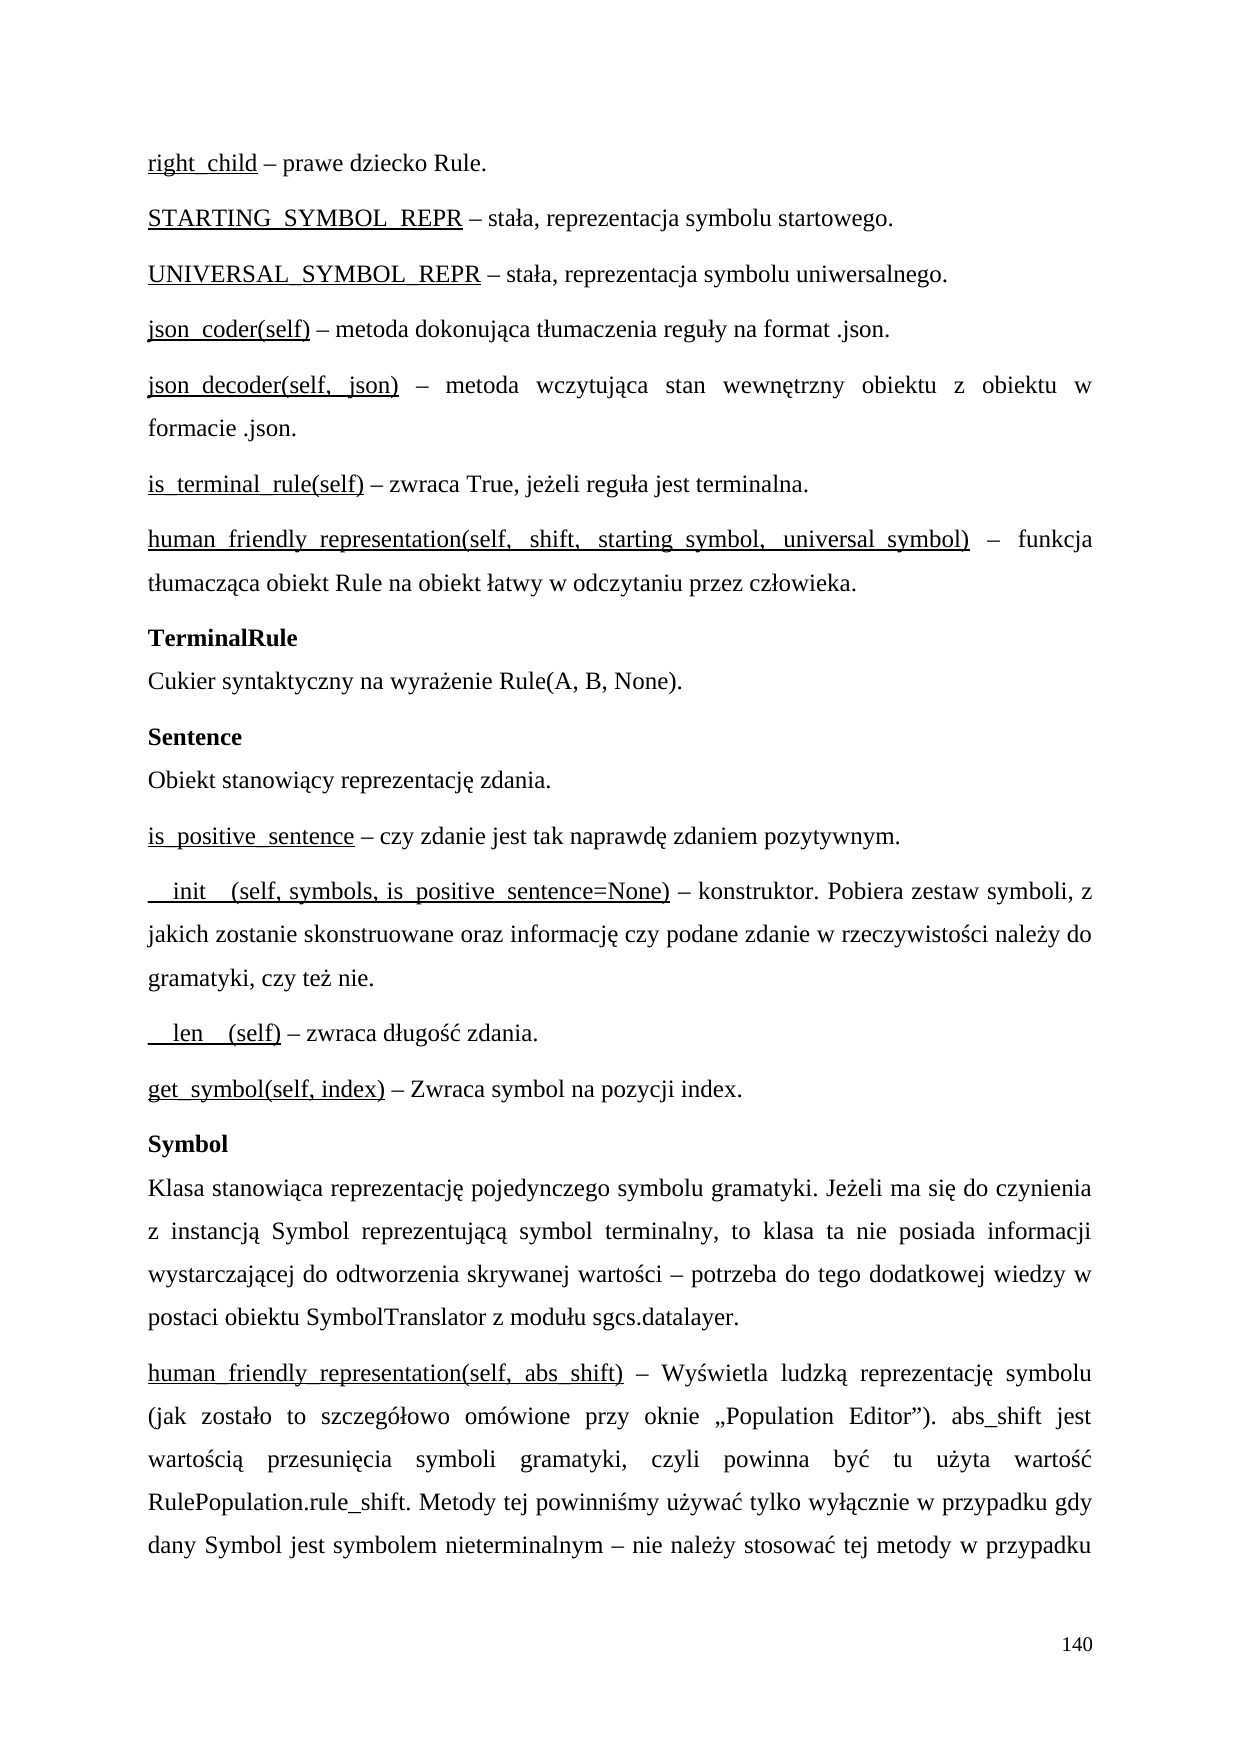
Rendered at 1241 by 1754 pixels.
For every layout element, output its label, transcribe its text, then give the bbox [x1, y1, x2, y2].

text STARTING_SYMBOL_REPR – stała, reprezentacja symbolu startowego. [148, 203, 1093, 232]
text Cukier syntaktyczny na wyrażenie Rule(A, B, None). [148, 666, 1093, 695]
text UNIVERSAL_SYMBOL_REPR – stała, reprezentacja symbolu uniwersalnego. [148, 259, 1093, 288]
text Symbol [148, 1129, 1093, 1158]
text TerminalRule [148, 623, 1093, 652]
text __len__(self) – zwraca długość zdania. [148, 1018, 1093, 1047]
text human_friendly_representation(self, shift, starting_symbol, universal_symbol) – funkcja tłumacząca obiekt Rule na obiekt łatwy w odczytaniu przez człowieka. [148, 524, 1093, 596]
text right_child – prawe dziecko Rule. [148, 148, 1093, 176]
text get_symbol(self, index) – Zwraca symbol na pozycji index. [148, 1074, 1093, 1103]
text json_decoder(self, json) – metoda wczytująca stan wewnętrzny obiektu z obiektu w formacie .json. [148, 370, 1093, 442]
text json_coder(self) – metoda dokonująca tłumaczenia reguły na format .json. [148, 314, 1093, 343]
text Klasa stanowiąca reprezentację pojedynczego symbolu gramatyki. Jeżeli ma się do czynienia z instancją Symbol reprezentującą symbol terminalny, to klasa ta nie posiada informacji wystarczającej do odtworzenia skrywanej wartości – potrzeba do tego dodatkowej wiedzy w postaci obiektu SymbolTranslator z modułu sgcs.datalayer. [148, 1173, 1093, 1331]
text Sentence [148, 722, 1093, 751]
text is_terminal_rule(self) – zwraca True, jeżeli reguła jest terminalna. [148, 469, 1093, 498]
text __init__(self, symbols, is_positive_sentence=None) – konstruktor. Pobiera zestaw symboli, z jakich zostanie skonstruowane oraz informację czy podane zdanie w rzeczywistości należy do gramatyki, czy też nie. [148, 876, 1093, 991]
text Obiekt stanowiący reprezentację zdania. [148, 765, 1093, 794]
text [148, 1358, 1093, 1559]
text is_positive_sentence – czy zdanie jest tak naprawdę zdaniem pozytywnym. [148, 821, 1093, 849]
